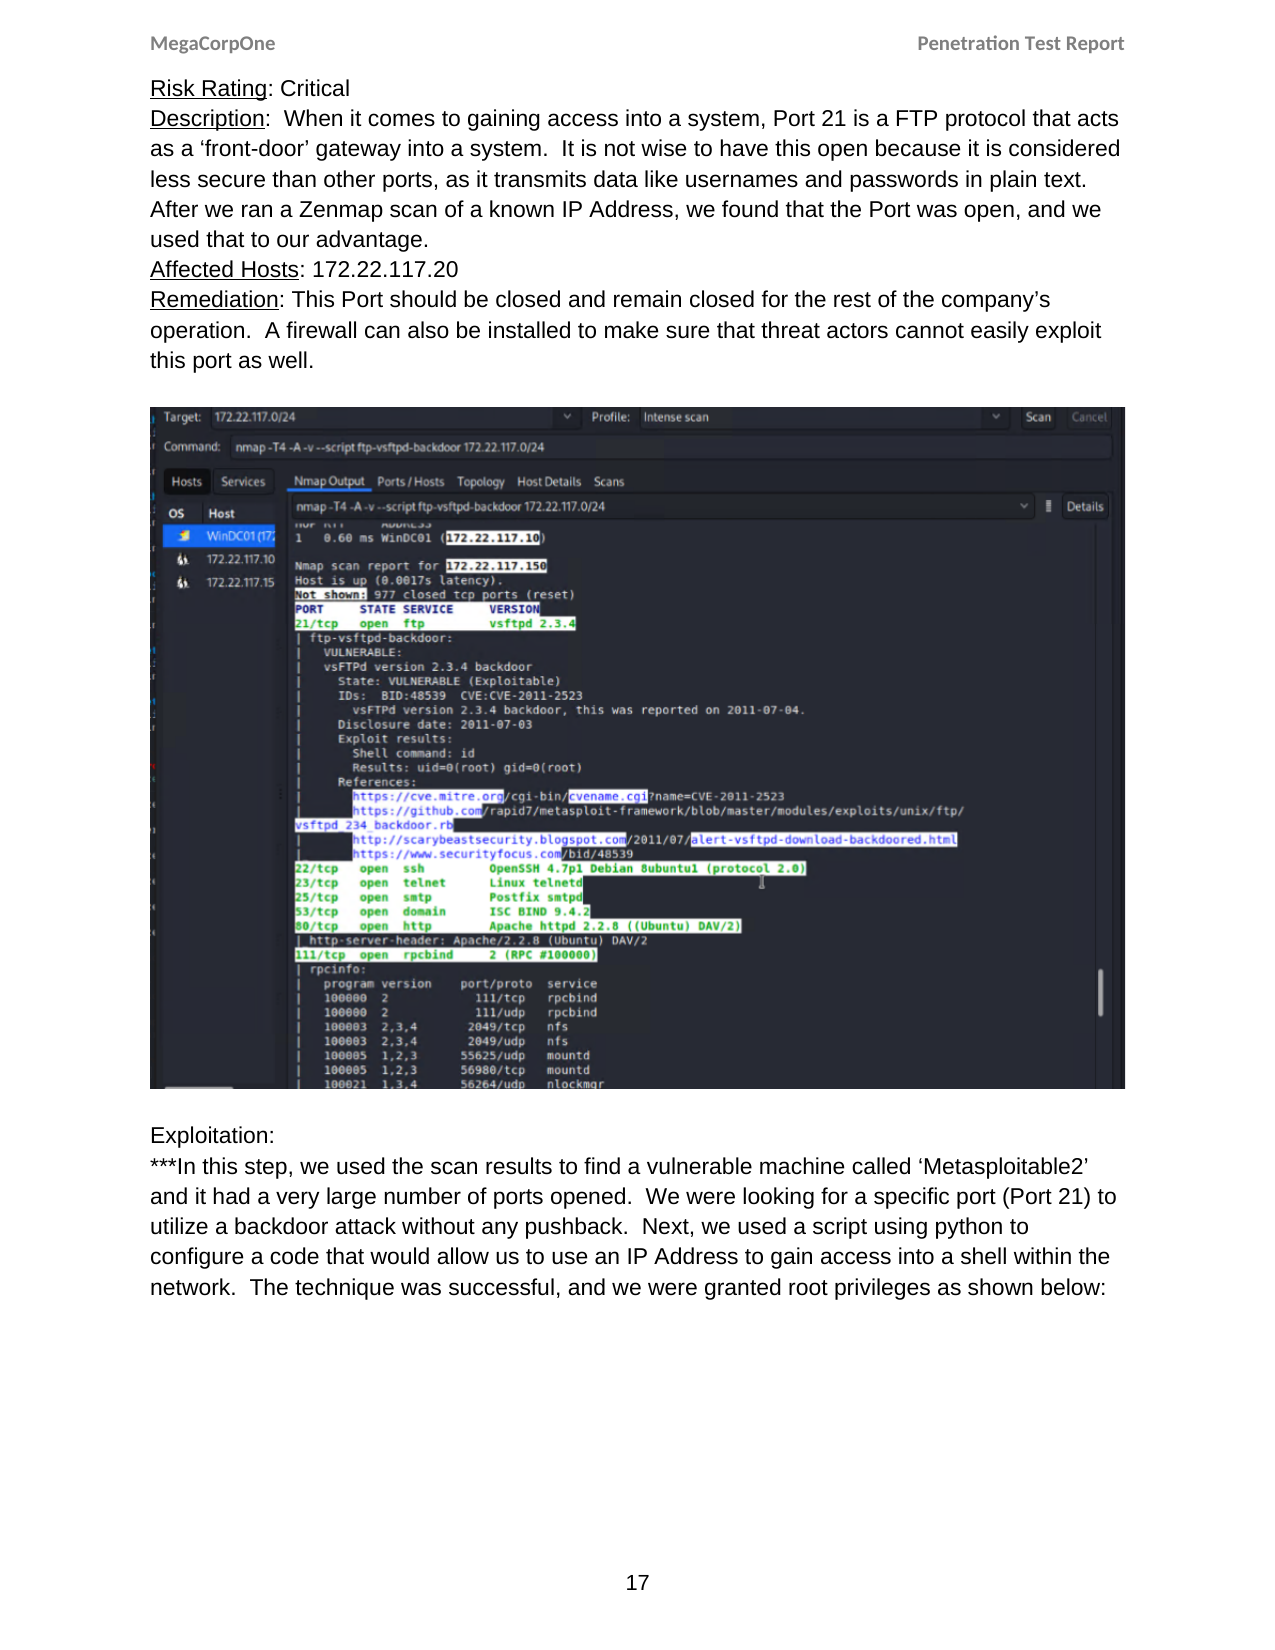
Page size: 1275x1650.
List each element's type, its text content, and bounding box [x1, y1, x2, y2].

text ***In this step, we used the scan results to find a vulnerable machine called ‘Metasploitable2’ and it had a very large number of ports opened. We were looking for a specific port (Port 21) to utilize a backdoor attack without any pushback. Next, we used a script using python to configure a code that would allow us to use an IP Address to gain access into a shell within the network. The technique was successful, and we were granted root privileges as shown below: [150, 1153, 1125, 1300]
text Affected Hosts: 172.22.117.20 [150, 256, 1125, 283]
text Exploitation: [150, 1122, 1125, 1149]
text Description: When it comes to gaining access into a system, Port 21 is a FTP protocol that acts as a ‘front-door’ gateway into a system. It is not wise to have this open because it is considered less secure than other ports, as it transmits data like usernames and passwords in plain text. After we ran a Zenmap scan of a known IP Address, we found that the Port was open, and we used that to our advantage. [150, 105, 1125, 252]
picture [150, 407, 1125, 1089]
text Remediation: This Port should be closed and remain closed for the rest of the company’s operation. A firewall can also be installed to make sure that threat actors cannot easily exploit this port as well. [150, 286, 1125, 373]
text Risk Rating: Critical [150, 75, 1125, 101]
